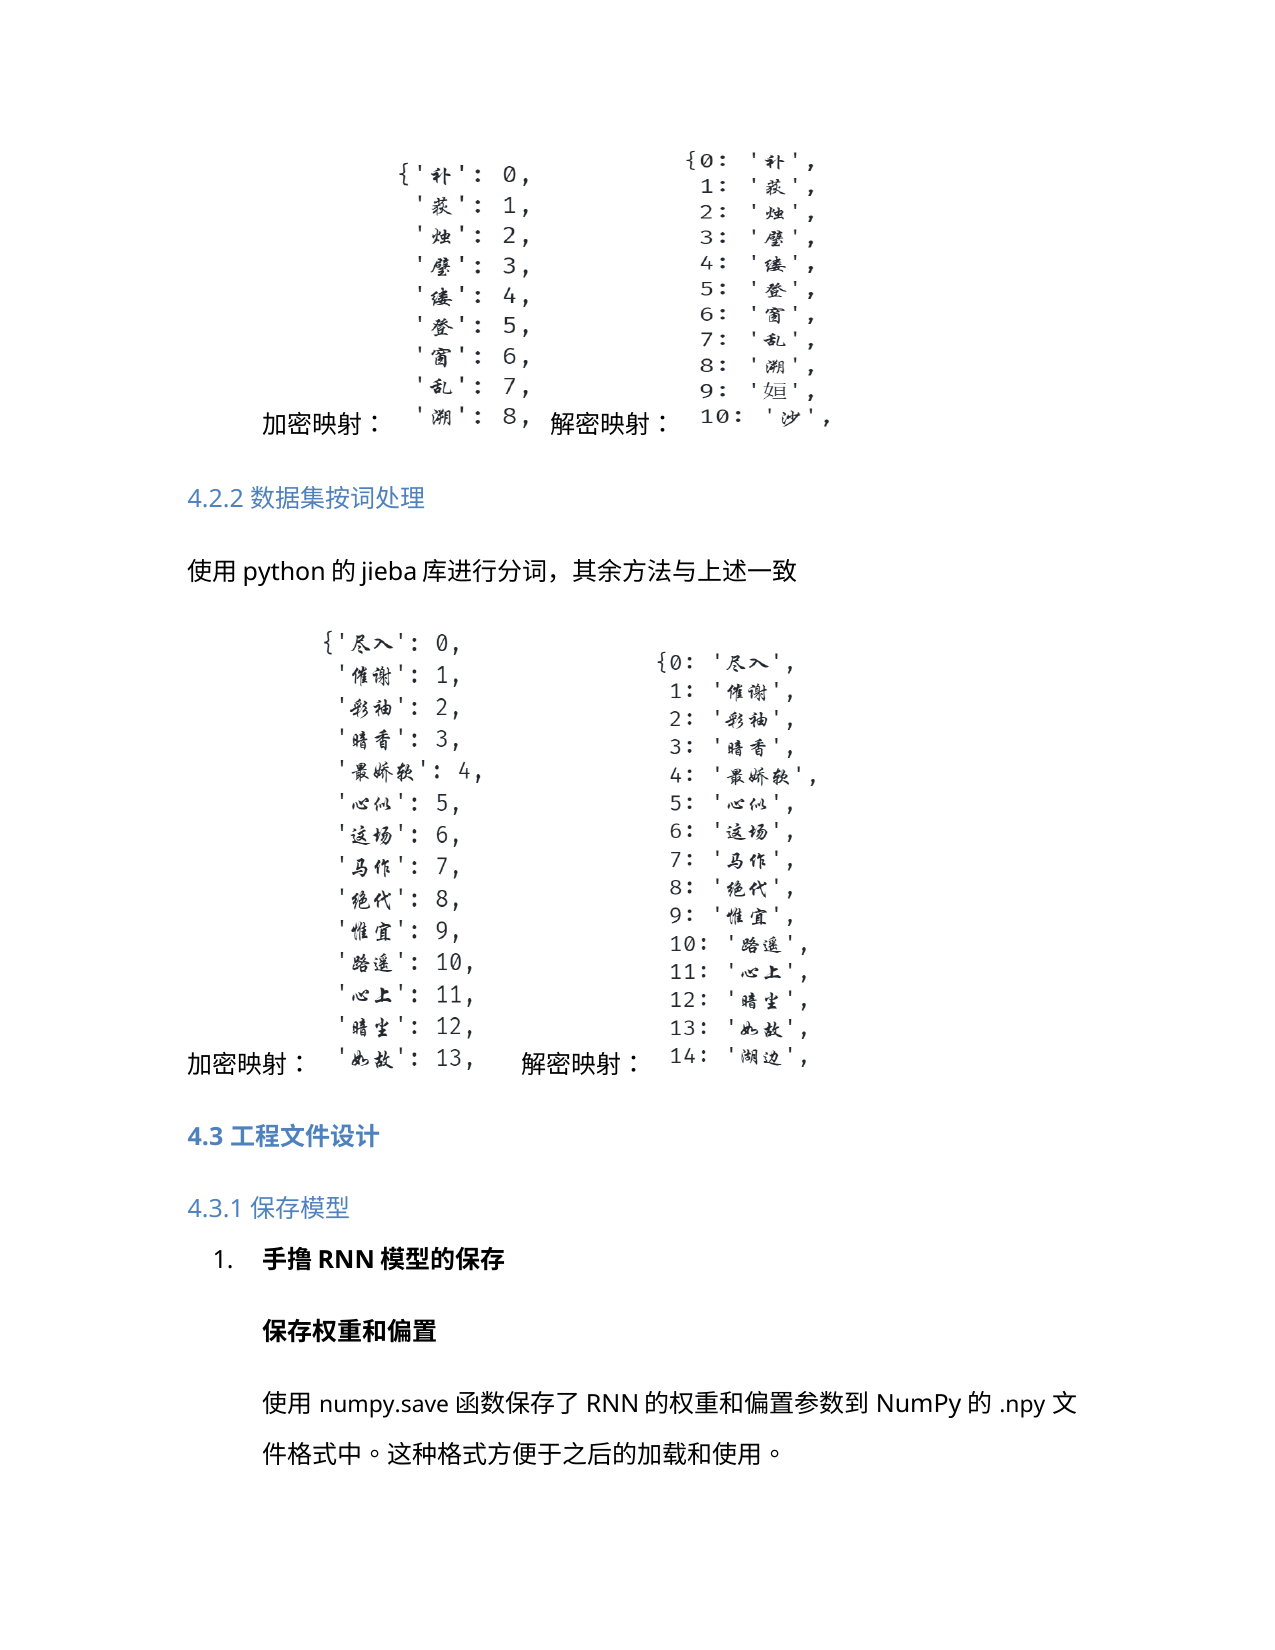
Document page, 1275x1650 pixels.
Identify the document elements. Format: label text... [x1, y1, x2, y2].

list 手撸RNN模型的保存 [212, 1242, 1087, 1276]
picture [645, 644, 863, 1074]
subtitle 4.2.2 数据集按词处理 [187, 478, 1087, 515]
text 使用python的jieba库进行分词，其余方法与上述一致 [187, 552, 1087, 588]
subtitle 4.3.1 保存模型 [187, 1191, 1087, 1225]
picture [312, 624, 521, 1074]
picture [675, 150, 849, 434]
picture [387, 160, 550, 434]
list 使用 numpy.save 函数保存了RNN的权重和偏置参数到 NumPy 的 .npy 文件格式中。这种格式方便于之后的加载和使用。 [212, 1385, 1087, 1471]
subtitle 4.3 工程文件设计 [187, 1119, 1087, 1153]
list 保存权重和偏置 [212, 1313, 1087, 1348]
